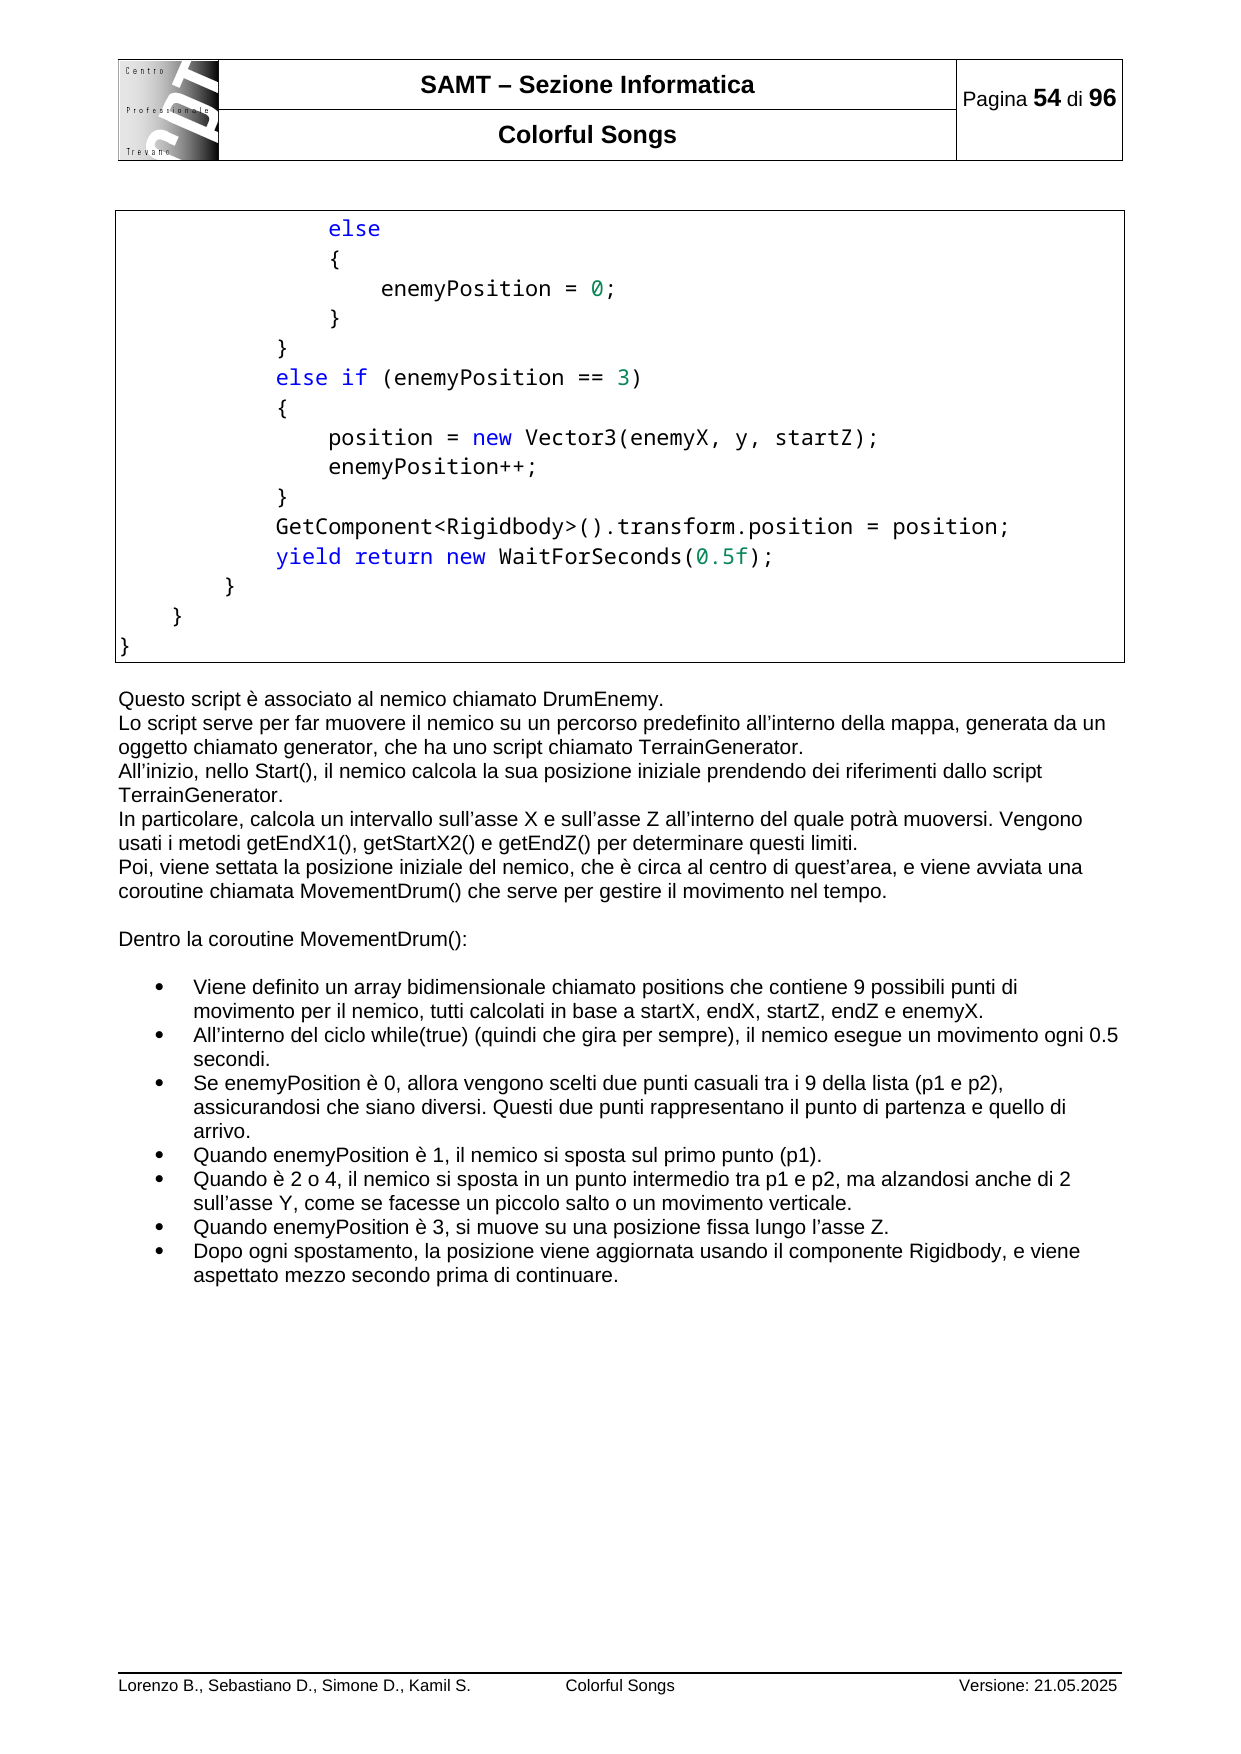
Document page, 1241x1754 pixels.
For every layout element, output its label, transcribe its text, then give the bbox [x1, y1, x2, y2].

list Quando è 2 o 4, il nemico si sposta in un punto intermedio tra p1 e p2, ma alzandosi anche di 2 sull’asse Y, come se facesse un piccolo salto o un movimento verticale. [156, 1167, 1122, 1214]
text } [118, 332, 1122, 362]
text In particolare, calcola un intervallo sull’asse X e sull’asse Z all’interno del quale potrà muoversi. Vengono usati i metodi getEndX1(), getStartX2() e getEndZ() per determinare questi limiti. [118, 807, 1122, 855]
text } [118, 600, 1122, 627]
list All’interno del ciclo while(true) (quindi che gira per sempre), il nemico esegue un movimento ogni 0.5 secondi. [156, 1022, 1122, 1071]
picture [118, 60, 219, 160]
text GetComponent<Rigidbody>().transform.position = position; [118, 511, 1122, 541]
text } [118, 571, 1122, 600]
text { [118, 392, 1122, 422]
text Poi, viene settata la posizione iniziale del nemico, che è circa al centro di quest’area, e viene avviata una coroutine chiamata MovementDrum() che serve per gestire il movimento nel tempo. [118, 855, 1122, 903]
text { [118, 243, 1122, 273]
list Se enemyPosition è 0, allora vengono scelti due punti casuali tra i 9 della lista (p1 e p2), assicurandosi che siano diversi. Questi due punti rappresentano il punto di partenza e quello di arrivo. [156, 1071, 1122, 1142]
text Dentro la coroutine MovementDrum(): [118, 927, 1122, 951]
text } [118, 481, 1122, 511]
text Lo script serve per far muovere il nemico su un percorso predefinito all’interno della mappa, generata da un oggetto chiamato generator, che ha uno script chiamato TerrainGenerator. [118, 711, 1122, 759]
text position = new Vector3(enemyX, y, startZ); [118, 422, 1122, 451]
text Questo script è associato al nemico chiamato DrumEnemy. [118, 687, 1122, 711]
text enemyPosition = 0; [118, 273, 1122, 302]
list Viene definito un array bidimensionale chiamato positions che contiene 9 possibili punti di movimento per il nemico, tutti calcolati in base a startX, endX, startZ, endZ e enemyX. [156, 974, 1122, 1022]
list Dopo ogni spostamento, la posizione viene aggiornata usando il componente Rigidbody, e viene aspettato mezzo secondo prima di continuare. [156, 1239, 1122, 1287]
text } [116, 627, 1124, 662]
text else if (enemyPosition == 3) [118, 362, 1122, 392]
text All’inizio, nello Start(), il nemico calcola la sua posizione iniziale prendendo dei riferimenti dallo script TerrainGenerator. [118, 759, 1122, 807]
text else [116, 211, 1124, 243]
text yield return new WaitForSeconds(0.5f); [118, 541, 1122, 571]
text enemyPosition++; [118, 451, 1122, 481]
text } [118, 302, 1122, 332]
list Quando enemyPosition è 1, il nemico si sposta sul primo punto (p1). [156, 1142, 1122, 1167]
list Quando enemyPosition è 3, si muove su una posizione fissa lungo l’asse Z. [156, 1214, 1122, 1239]
